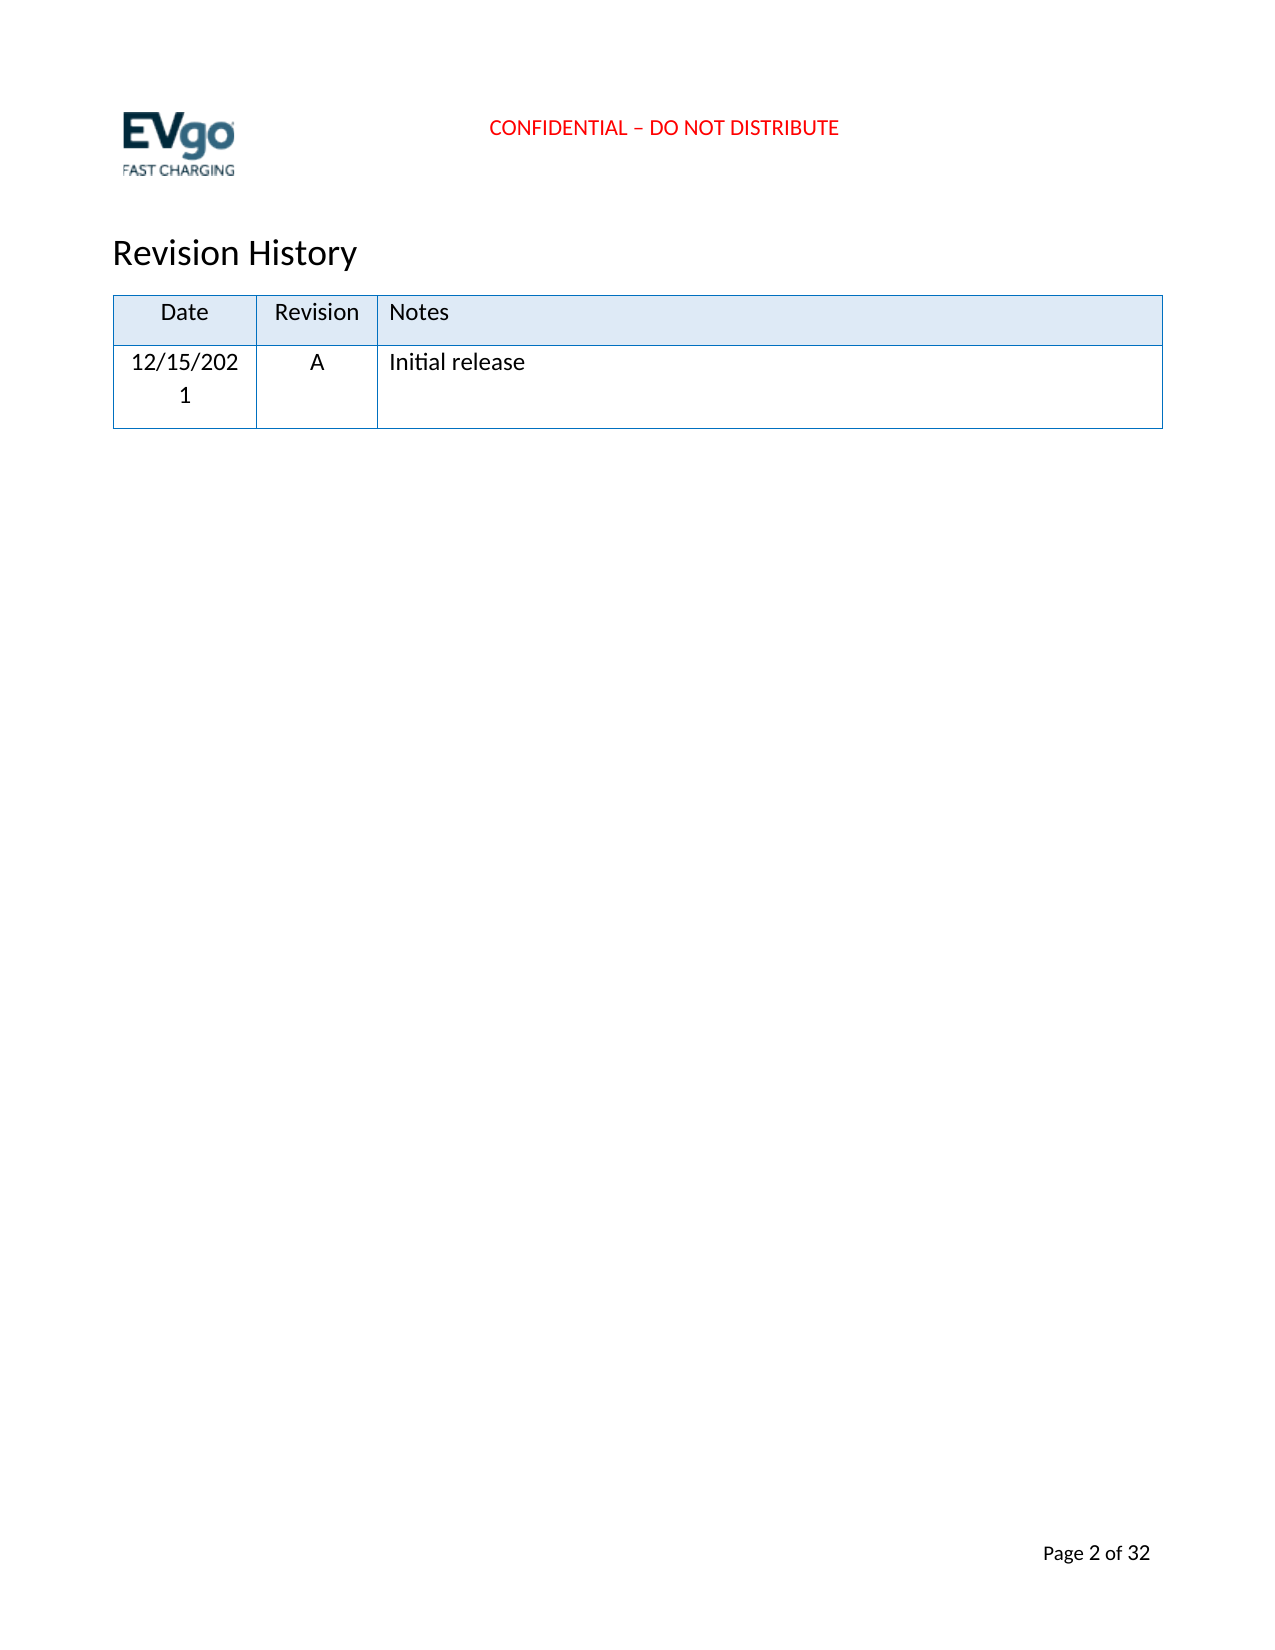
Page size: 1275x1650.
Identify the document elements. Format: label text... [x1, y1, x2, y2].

text Revision History [112, 228, 1162, 274]
table_cell 12/15/2021 [114, 346, 256, 428]
table_cell Initial release [378, 346, 1162, 428]
table_header Revision [257, 296, 377, 345]
table_header Notes [378, 296, 1162, 345]
picture [123, 112, 235, 176]
table_cell A [257, 346, 377, 428]
table_header Date [114, 296, 256, 345]
